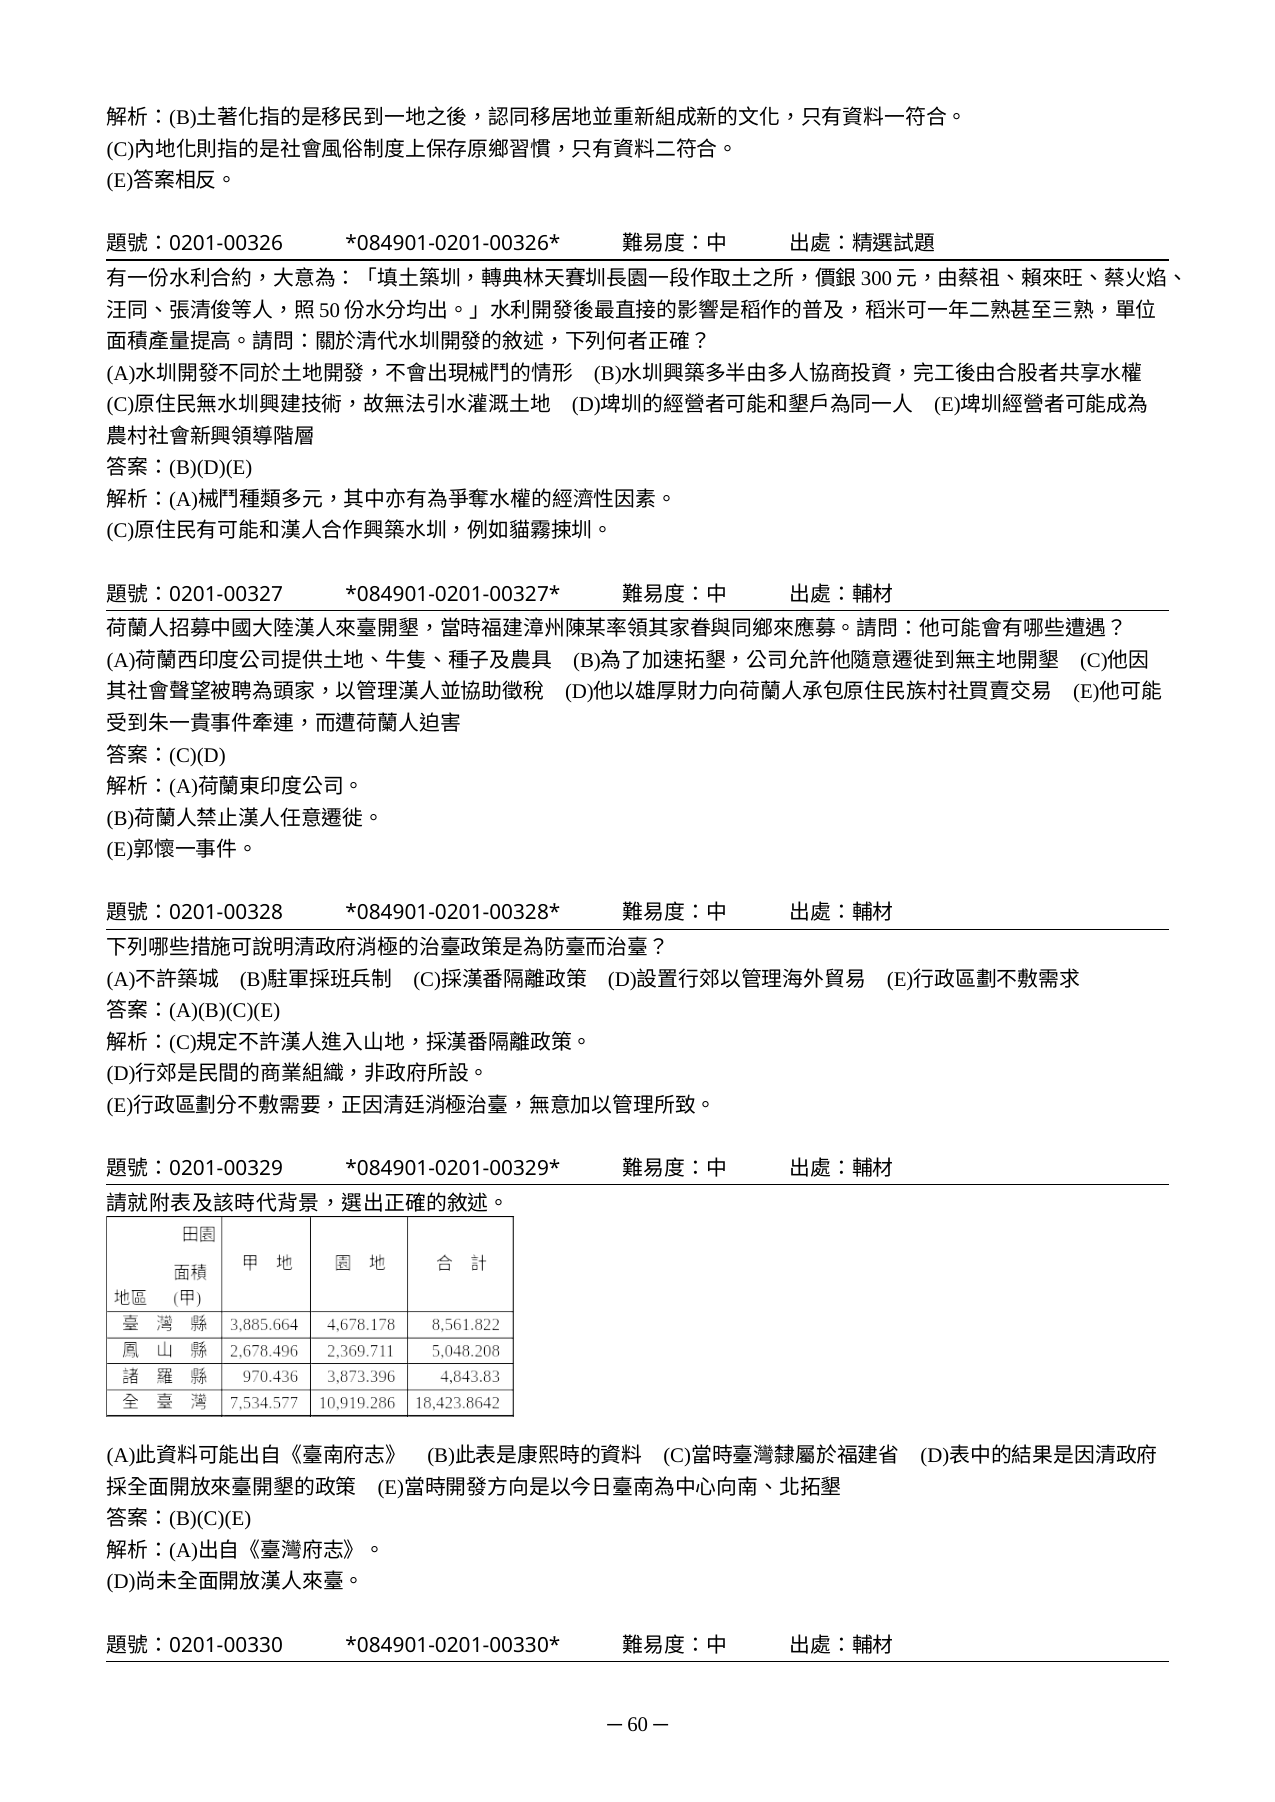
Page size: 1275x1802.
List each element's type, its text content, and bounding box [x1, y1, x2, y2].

text 解析：(C)規定不許漢人進入山地，採漢番隔離政策。 (D)行郊是民間的商業組織，非政府所設。 (E)行政區劃分不敷需要，正因清廷消極治臺，無意加以管理所致。 [106, 1024, 1169, 1119]
text 解析：(B)土著化指的是移民到一地之後，認同移居地並重新組成新的文化，只有資料一符合。 (C)內地化則指的是社會風俗制度上保存原鄉習慣，只有資料二符合。 (E)答案相反。 [106, 100, 1169, 194]
text 解析：(A)荷蘭東印度公司。 (B)荷蘭人禁止漢人任意遷徙。 (E)郭懷一事件。 [106, 769, 1169, 863]
text 答案：(C)(D) [106, 737, 1169, 769]
text 答案：(B)(D)(E) [106, 450, 1169, 482]
text 荷蘭人招募中國大陸漢人來臺開墾，當時福建漳州陳某率領其家眷與同鄉來應募。請問：他可能會有哪些遭遇？ (A)荷蘭西印度公司提供土地、牛隻、種子及農具 (B)為了加速拓墾，公司允許他隨意遷徙到無主地開墾 (C)他因其社會聲望被聘為頭家，以管理漢人並協助徵稅 (D)他以雄厚財力向荷蘭人承包原住民族村社買賣交易 (E)他可能受到朱一貴事件牽連，而遭荷蘭人迫害 [106, 611, 1169, 737]
text 答案：(B)(C)(E) [106, 1501, 1169, 1532]
text 請就附表及該時代背景，選出正確的敘述。 (A)此資料可能出自《臺南府志》 (B)此表是康熙時的資料 (C)當時臺灣隸屬於福建省 (D)表中的結果是因清政府採全面開放來臺開墾的政策 (E)當時開發方向是以今日臺南為中心向南、北拓墾 [106, 1185, 1169, 1501]
text 題號：0201-00330 *084901-0201-00330* 難易度：中 出處：輔材 [106, 1627, 1169, 1661]
text 題號：0201-00329 *084901-0201-00329* 難易度：中 出處：輔材 [106, 1151, 1169, 1184]
text 答案：(A)(B)(C)(E) [106, 993, 1169, 1024]
text 題號：0201-00326 *084901-0201-00326* 難易度：中 出處：精選試題 [106, 226, 1169, 259]
text 解析：(A)械鬥種類多元，其中亦有為爭奪水權的經濟性因素。 (C)原住民有可能和漢人合作興築水圳，例如貓霧捒圳。 [106, 482, 1169, 545]
text 下列哪些措施可說明清政府消極的治臺政策是為防臺而治臺？ (A)不許築城 (B)駐軍採班兵制 (C)採漢番隔離政策 (D)設置行郊以管理海外貿易 (E)行政區劃不敷需求 [106, 930, 1169, 993]
text 有一份水利合約，大意為：「填土築圳，轉典林天賽圳長園一段作取土之所，價銀300元，由蔡祖、賴來旺、蔡火焰、汪同、張清俊等人，照50份水分均出。」水利開發後最直接的影響是稻作的普及，稻米可一年二熟甚至三熟，單位面積產量提高。請問：關於清代水圳開發的敘述，下列何者正確？ (A)水圳開發不同於土地開發，不會出現械鬥的情形 (B)水圳興築多半由多人協商投資，完工後由合股者共享水權 (C)原住民無水圳興建技術，故無法引水灌溉土地 (D)埤圳的經營者可能和墾戶為同一人 (E)埤圳經營者可能成為農村社會新興領導階層 [106, 261, 1169, 450]
text 題號：0201-00327 *084901-0201-00327* 難易度：中 出處：輔材 [106, 576, 1169, 610]
text 解析：(A)出自《臺灣府志》。 (D)尚未全面開放漢人來臺。 [106, 1532, 1169, 1596]
text 題號：0201-00328 *084901-0201-00328* 難易度：中 出處：輔材 [106, 895, 1169, 929]
